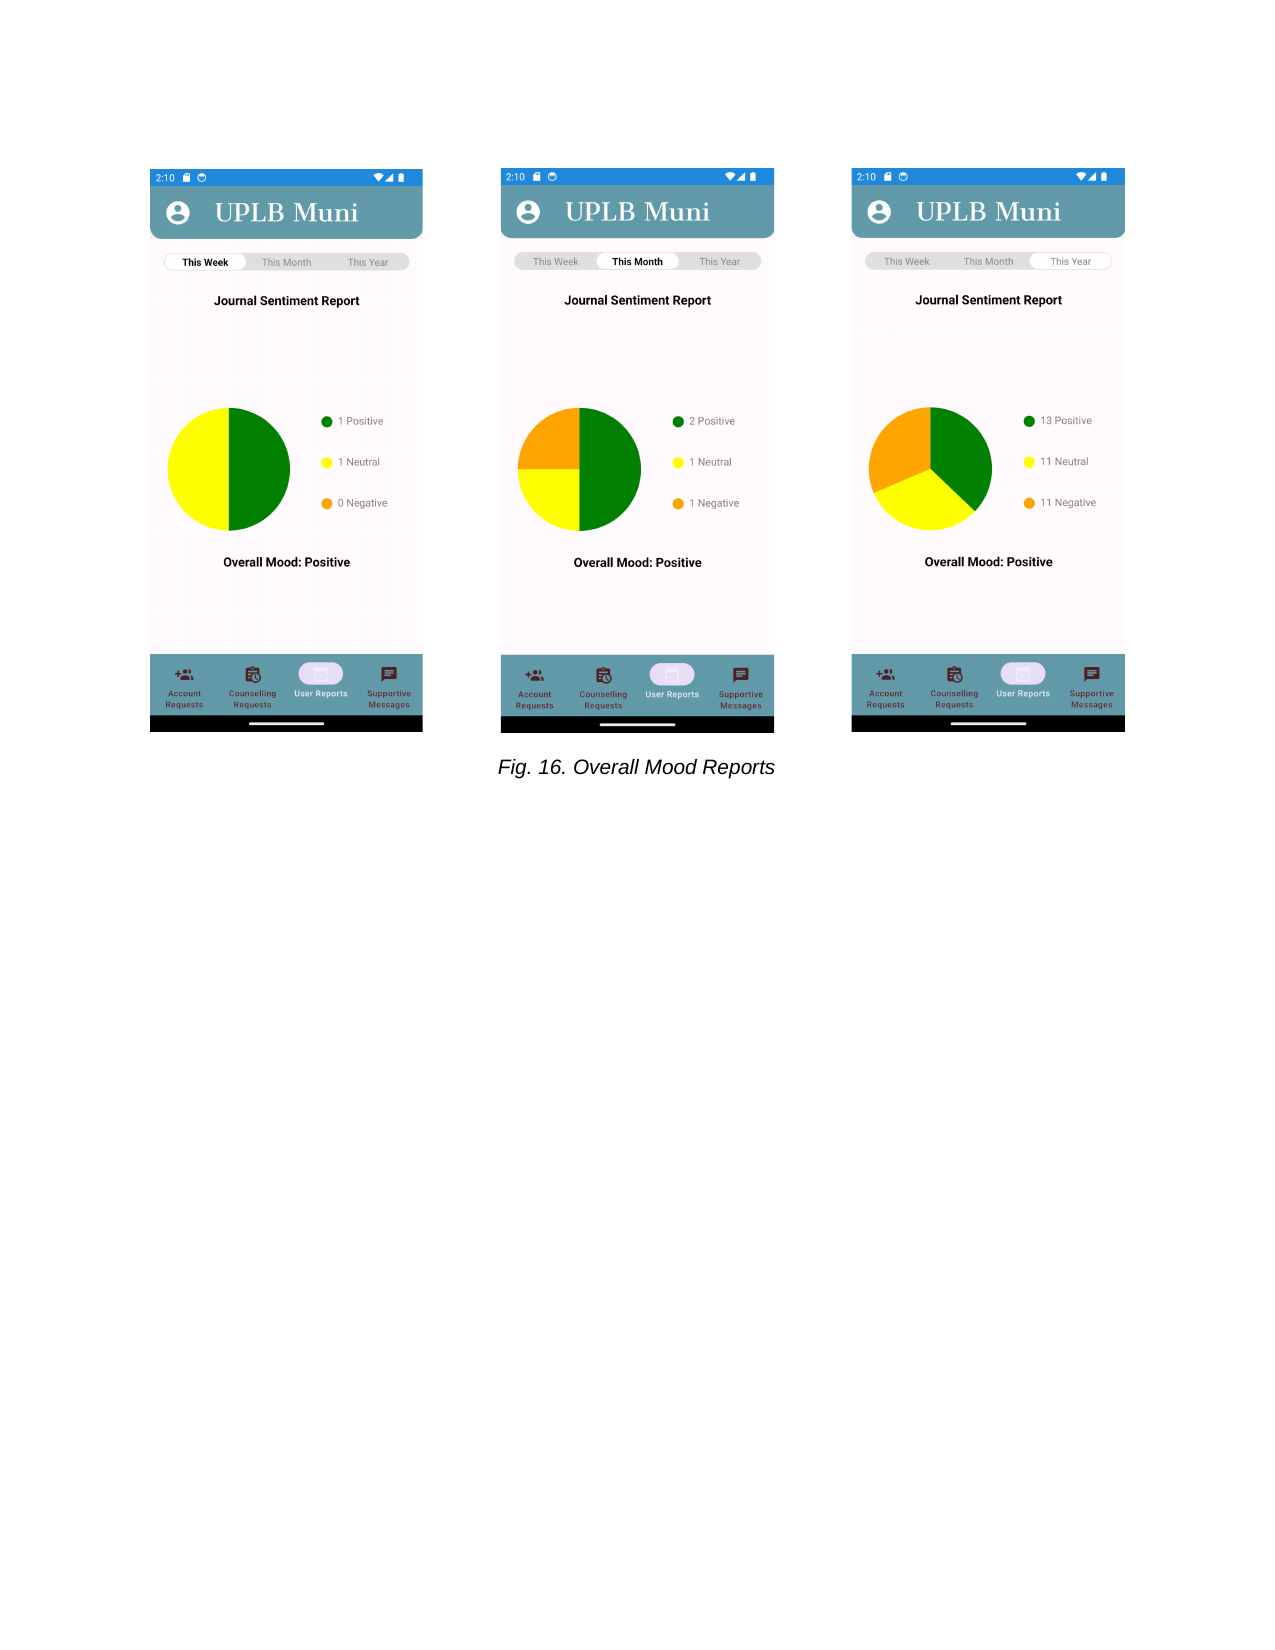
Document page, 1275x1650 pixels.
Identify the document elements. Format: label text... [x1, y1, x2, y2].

picture [851, 168, 1125, 732]
picture [500, 168, 775, 733]
picture [150, 169, 423, 732]
text Fig. 16. Overall Mood Reports [150, 755, 1125, 779]
